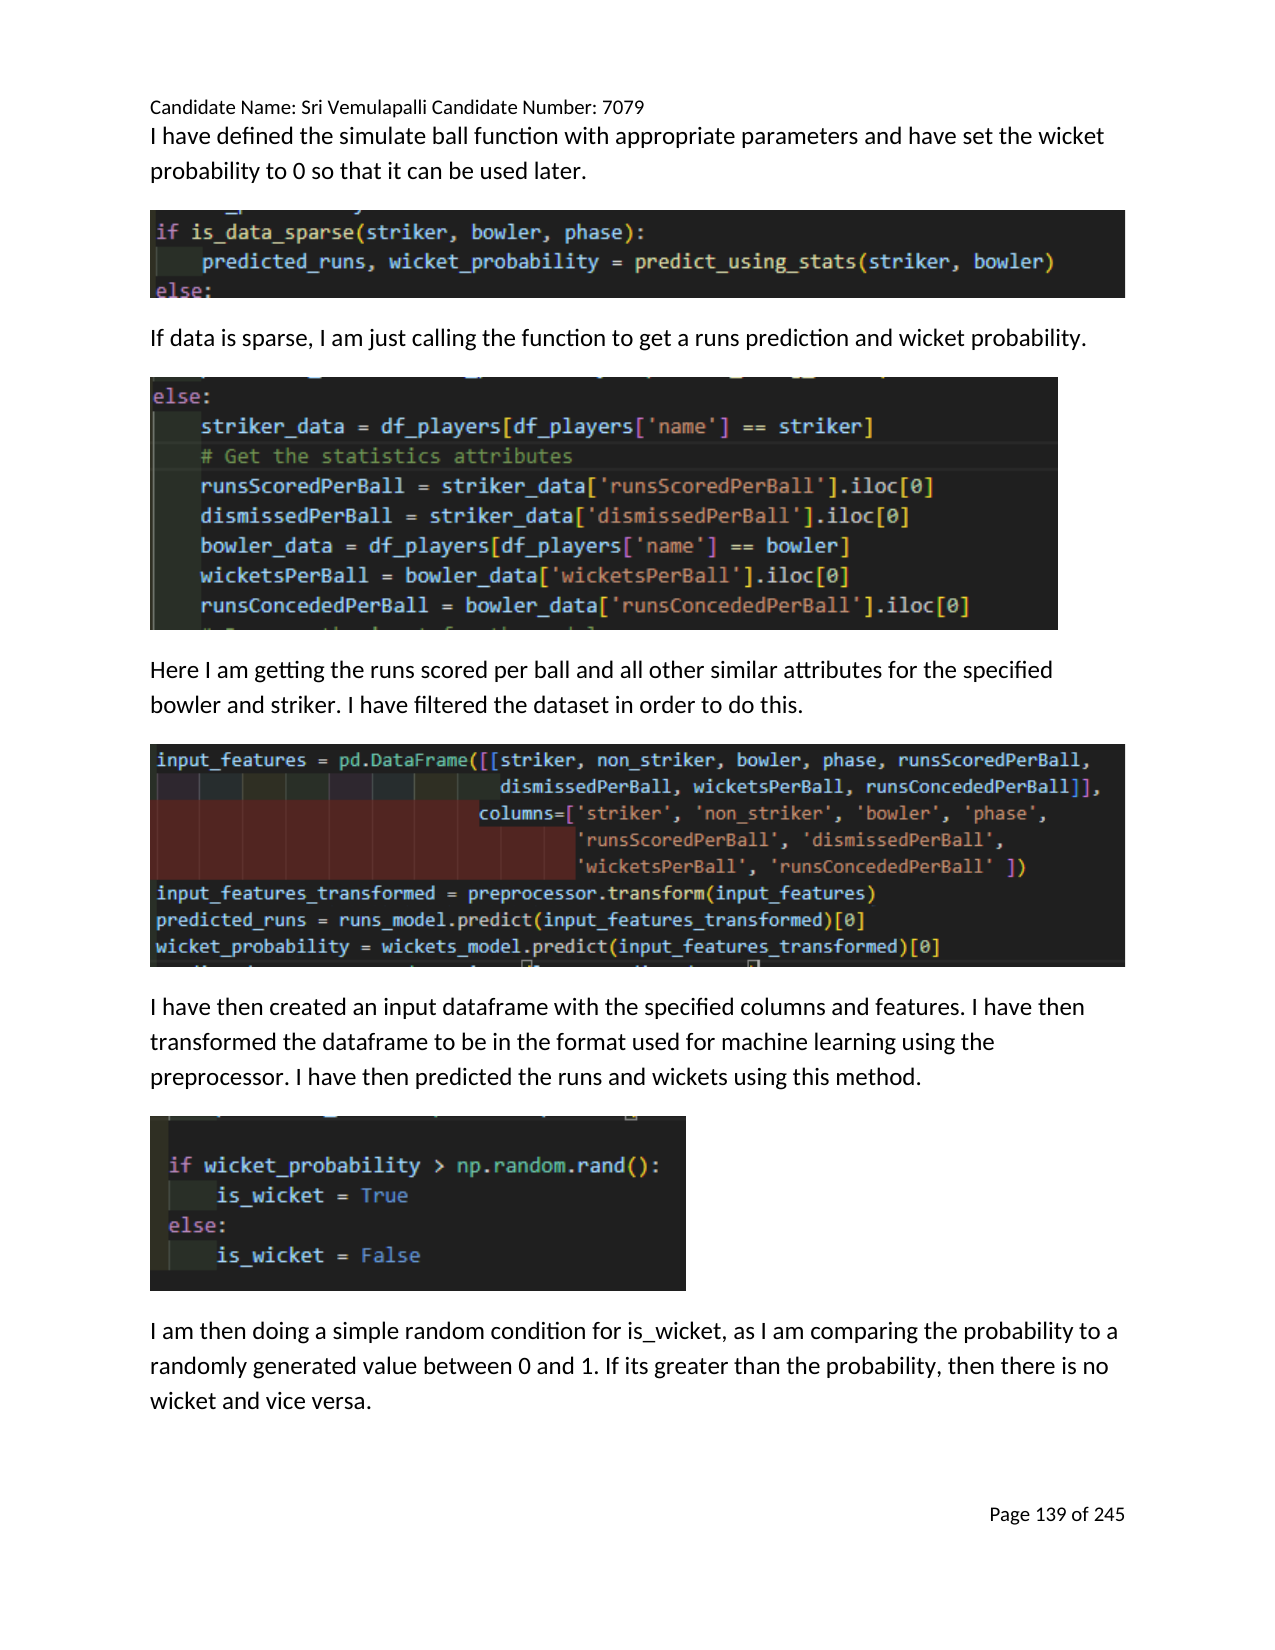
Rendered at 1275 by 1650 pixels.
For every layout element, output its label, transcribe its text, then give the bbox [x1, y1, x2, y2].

text Here I am getting the runs scored per ball and all other similar attributes for the specified bowler and striker. I have filtered the dataset in order to do this. [150, 654, 1125, 719]
picture [150, 377, 1058, 630]
picture [150, 744, 1125, 967]
text I have defined the simulate ball function with appropriate parameters and have set the wicket probability to 0 so that it can be used later. [150, 120, 1125, 186]
picture [150, 210, 1125, 298]
text I have then created an input dataframe with the specified columns and features. I have then transformed the dataframe to be in the format used for machine learning using the preprocessor. I have then predicted the runs and wickets using this method. [150, 991, 1125, 1092]
text If data is sparse, I am just calling the function to get a runs prediction and wicket probability. [150, 322, 1125, 352]
picture [150, 1116, 686, 1291]
text I am then doing a simple random condition for is_wicket, as I am comparing the probability to a randomly generated value between 0 and 1. If its greater than the probability, then there is no wicket and vice versa. [150, 1315, 1125, 1415]
